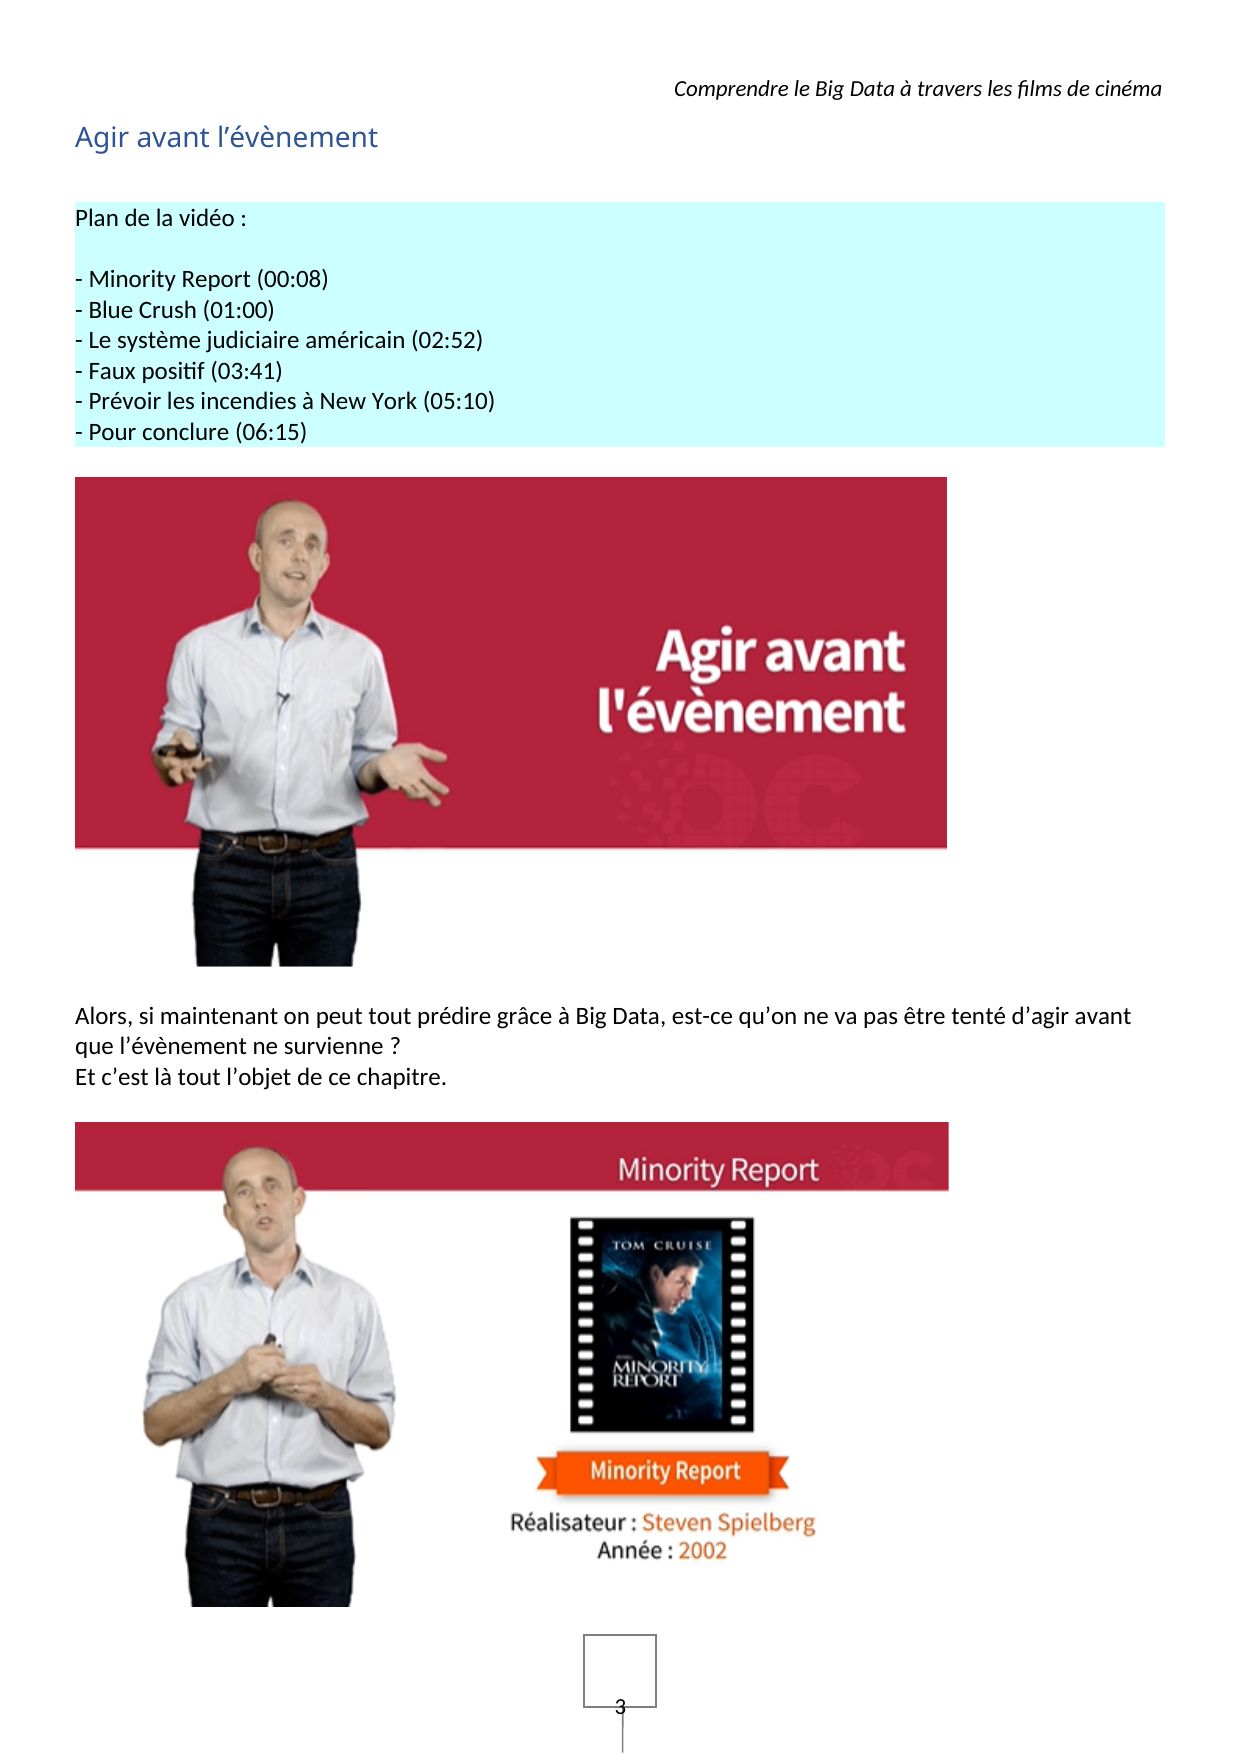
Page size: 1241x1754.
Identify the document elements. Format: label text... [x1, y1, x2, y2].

text - Pour conclure (06:15) [75, 416, 1165, 447]
subtitle Agir avant l’évènement [75, 117, 1165, 156]
text - Faux positif (03:41) [75, 355, 1165, 386]
picture [75, 477, 947, 970]
text - Blue Crush (01:00) [75, 294, 1165, 324]
text - Prévoir les incendies à New York (05:10) [75, 386, 1165, 416]
text Alors, si maintenant on peut tout prédire grâce à Big Data, est-ce qu’on ne va pas être tenté d’agir avant que l’évènement ne survienne ? [75, 1000, 1165, 1061]
text - Minority Report (00:08) [75, 263, 1165, 294]
text Plan de la vidéo : [75, 202, 1165, 233]
text Et c’est là tout l’objet de ce chapitre. [75, 1061, 1165, 1091]
text - Le système judiciaire américain (02:52) [75, 324, 1165, 355]
picture [75, 1122, 949, 1607]
